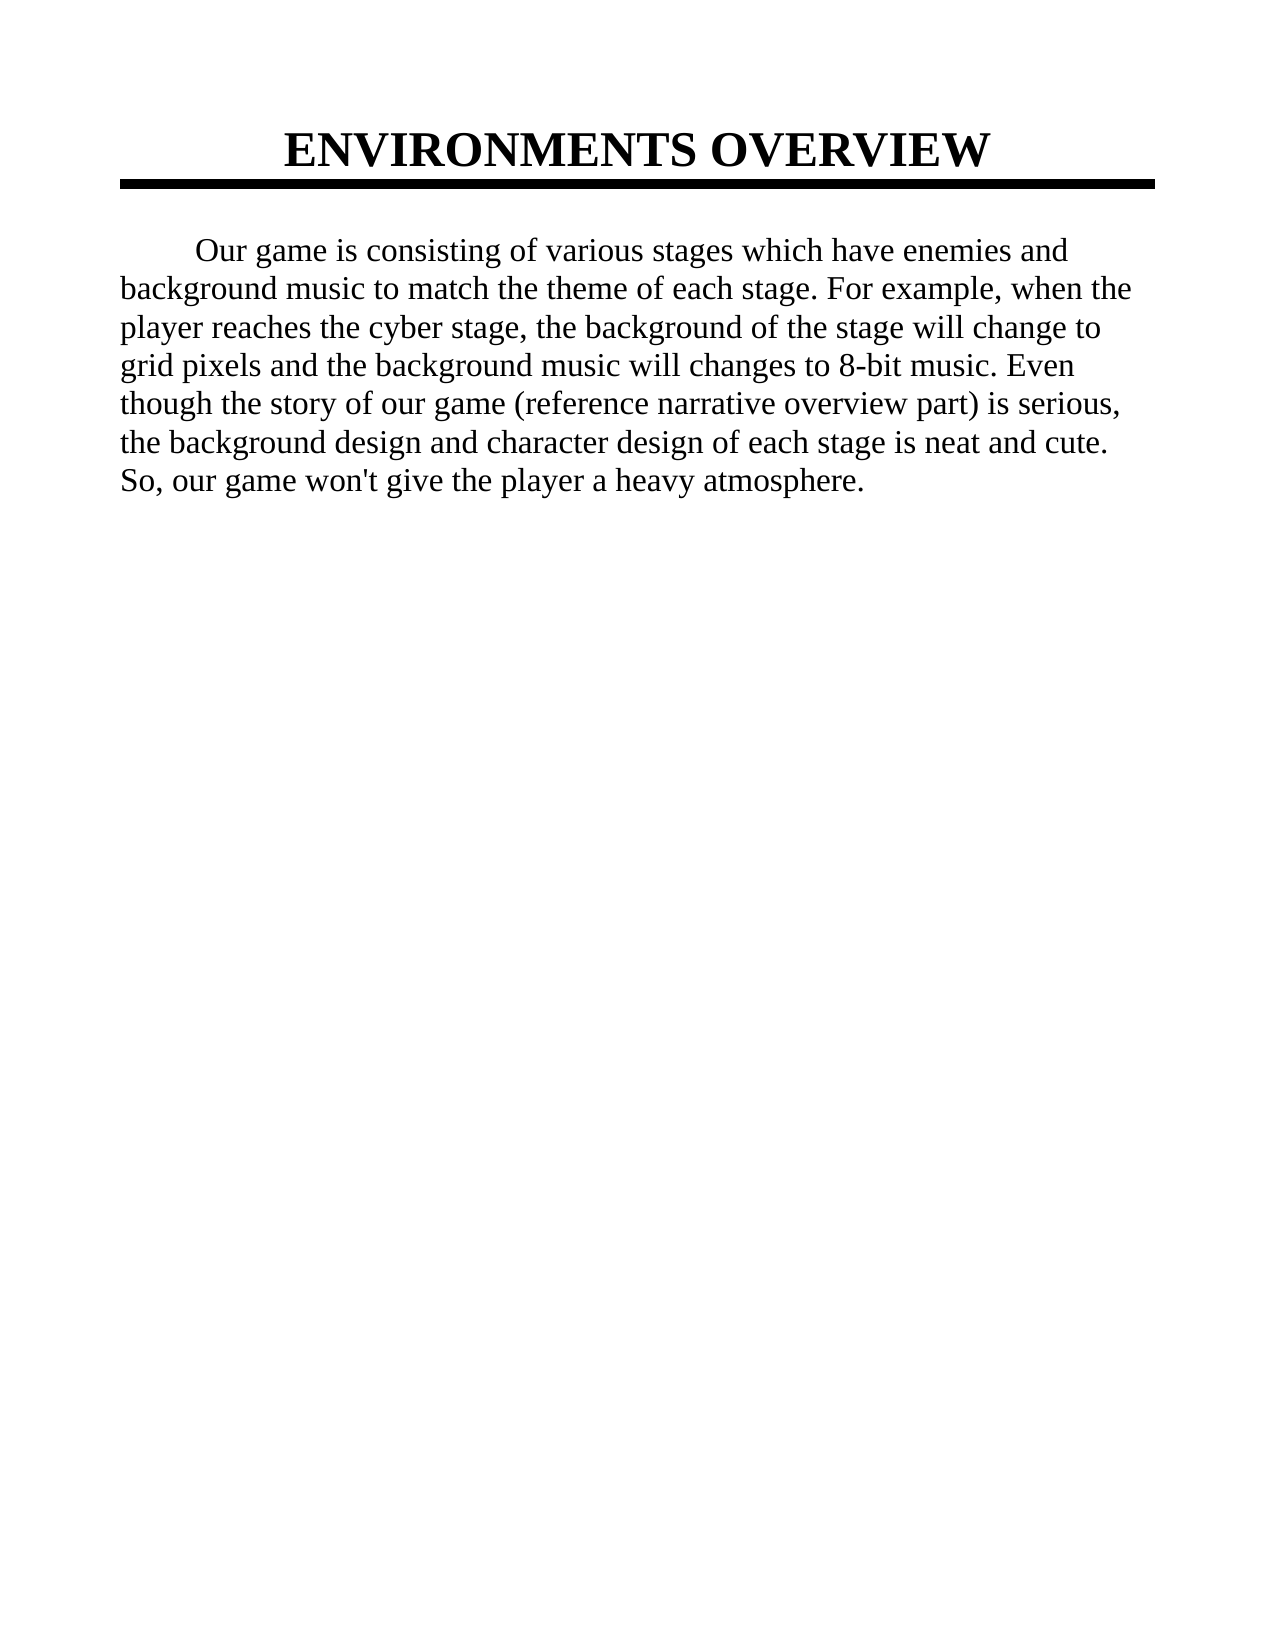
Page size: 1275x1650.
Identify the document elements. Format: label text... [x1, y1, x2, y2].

subtitle ENVIRONMENTS OVERVIEW [120, 120, 1155, 179]
text Our game is consisting of various stages which have enemies and background music to match the theme of each stage. For example, when the player reaches the cyber stage, the background of the stage will change to grid pixels and the background music will changes to 8-bit music. Even though the story of our game (reference narrative overview part) is serious, the background design and character design of each stage is neat and cute. So, our game won't give the player a heavy atmosphere. [120, 230, 1155, 498]
